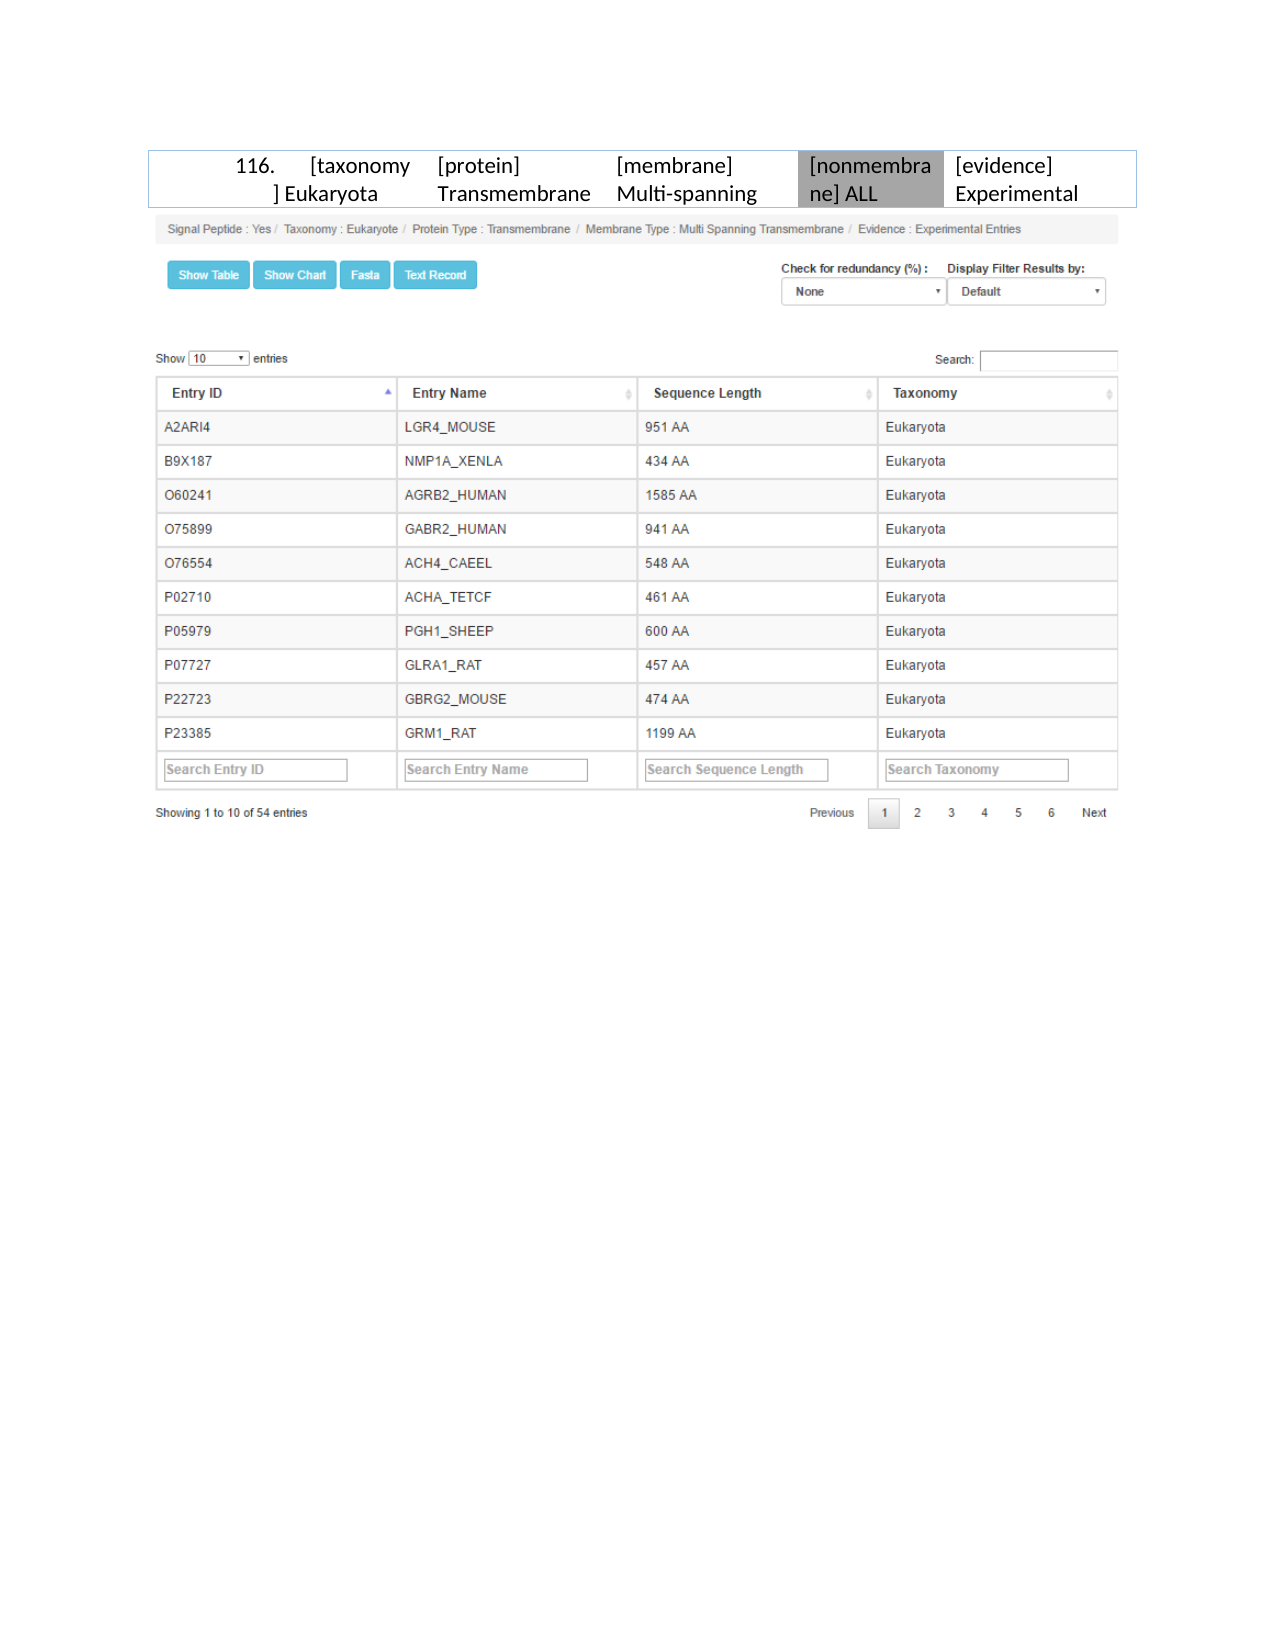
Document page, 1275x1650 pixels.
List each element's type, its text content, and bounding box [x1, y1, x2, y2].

table_header [1113, 151, 1136, 207]
table_header [taxonomy] Eukaryota [149, 151, 426, 207]
table_header [nonmembrane] ALL [798, 151, 944, 207]
table_header [evidence] Experimental [944, 151, 1113, 207]
picture [150, 208, 1125, 829]
table_header [membrane] Multi-spanning [605, 151, 798, 207]
table_header [protein] Transmembrane [426, 151, 605, 207]
